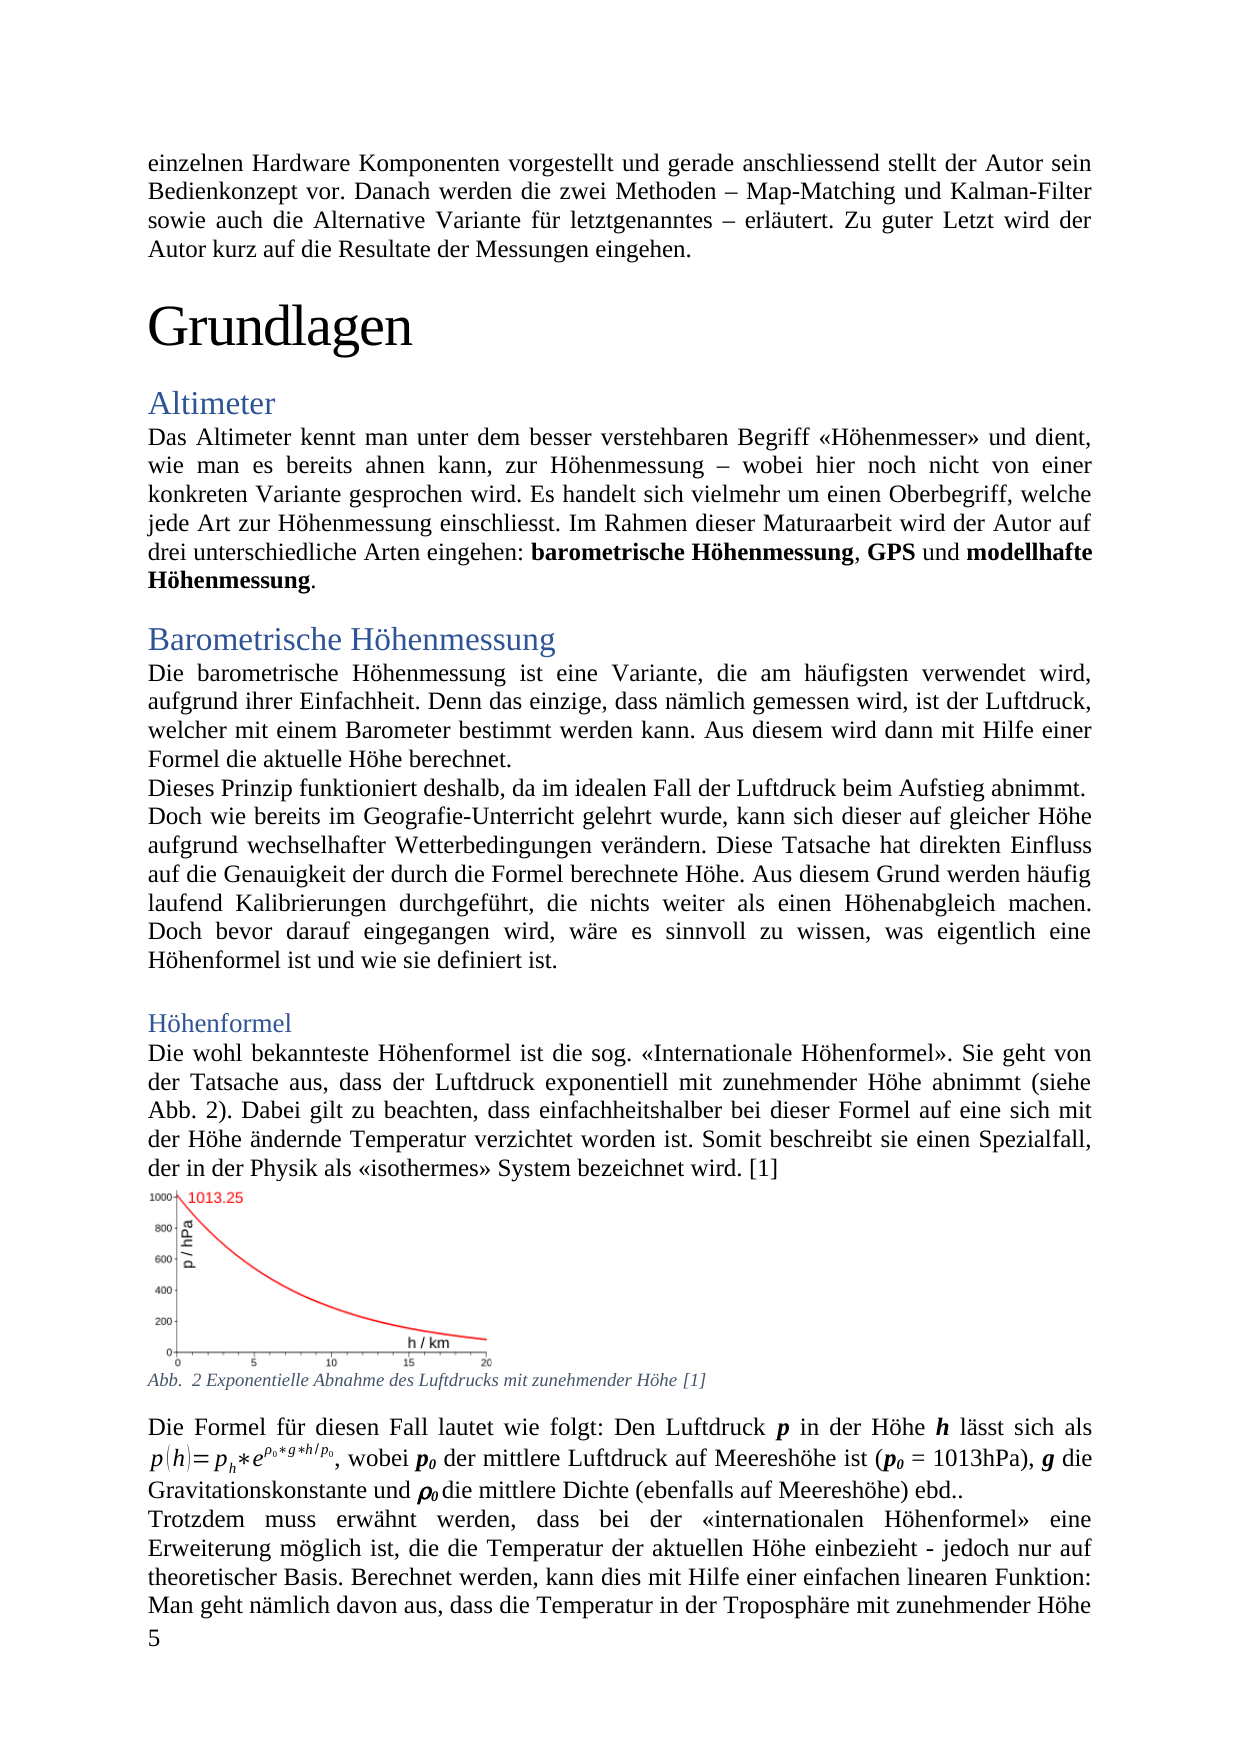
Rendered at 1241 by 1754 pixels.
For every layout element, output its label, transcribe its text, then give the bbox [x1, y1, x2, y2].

subtitle Altimeter [148, 383, 1093, 422]
picture [147, 1181, 492, 1370]
subtitle Höhenformel [148, 1007, 1093, 1038]
text Die barometrische Höhenmessung ist eine Variante, die am häufigsten verwendet wird, aufgrund ihrer Einfachheit. Denn das einzige, dass nämlich gemessen wird, ist der Luftdruck, welcher mit einem Barometer bestimmt werden kann. Aus diesem wird dann mit Hilfe einer Formel die aktuelle Höhe berechnet. [148, 658, 1093, 773]
text Dieses Prinzip funktioniert deshalb, da im idealen Fall der Luftdruck beim Aufstieg abnimmt. [148, 773, 1093, 801]
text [148, 1504, 1093, 1619]
text Die Formel für diesen Fall lautet wie folgt: Den Luftdruck p in der Höhe h lässt sich als , wobei p0 der mittlere Luftdruck auf Meereshöhe ist (p0 = 1013hPa), g die Gravitationskonstante und 0 die mittlere Dichte (ebenfalls auf Meereshöhe) ebd.. [148, 1412, 1093, 1504]
text Die wohl bekannteste Höhenformel ist die sog. «Internationale Höhenformel». Sie geht von der Tatsache aus, dass der Luftdruck exponentiell mit zunehmender Höhe abnimmt (siehe Abb. 2). Dabei gilt zu beachten, dass einfachheitshalber bei dieser Formel auf eine sich mit der Höhe ändernde Temperatur verzichtet worden ist. Somit beschreibt sie einen Spezialfall, der in der Physik als «isothermes» System bezeichnet wird. [148, 1038, 1093, 1182]
text Doch wie bereits im Geografie-Unterricht gelehrt wurde, kann sich dieser auf gleicher Höhe aufgrund wechselhafter Wetterbedingungen verändern. Diese Tatsache hat direkten Einfluss auf die Genauigkeit der durch die Formel berechnete Höhe. Aus diesem Grund werden häufig laufend Kalibrierungen durchgeführt, die nichts weiter als einen Höhenabgleich machen. Doch bevor darauf eingegangen wird, wäre es sinnvoll zu wissen, was eigentlich eine Höhenformel ist und wie sie definiert ist. [148, 801, 1093, 974]
text Abb. 2 Exponentielle Abnahme des Luftdrucks mit zunehmender Höhe [148, 1369, 1093, 1391]
subtitle Barometrische Höhenmessung [148, 619, 1093, 658]
title Grundlagen [148, 291, 1093, 358]
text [148, 148, 1093, 263]
text Das Altimeter kennt man unter dem besser verstehbaren Begriff «Höhenmesser» und dient, wie man es bereits ahnen kann, zur Höhenmessung – wobei hier noch nicht von einer konkreten Variante gesprochen wird. Es handelt sich vielmehr um einen Oberbegriff, welche jede Art zur Höhenmessung einschliesst. Im Rahmen dieser Maturaarbeit wird der Autor auf drei unterschiedliche Arten eingehen: barometrische Höhenmessung, GPS und modellhafte Höhenmessung. [148, 422, 1093, 594]
